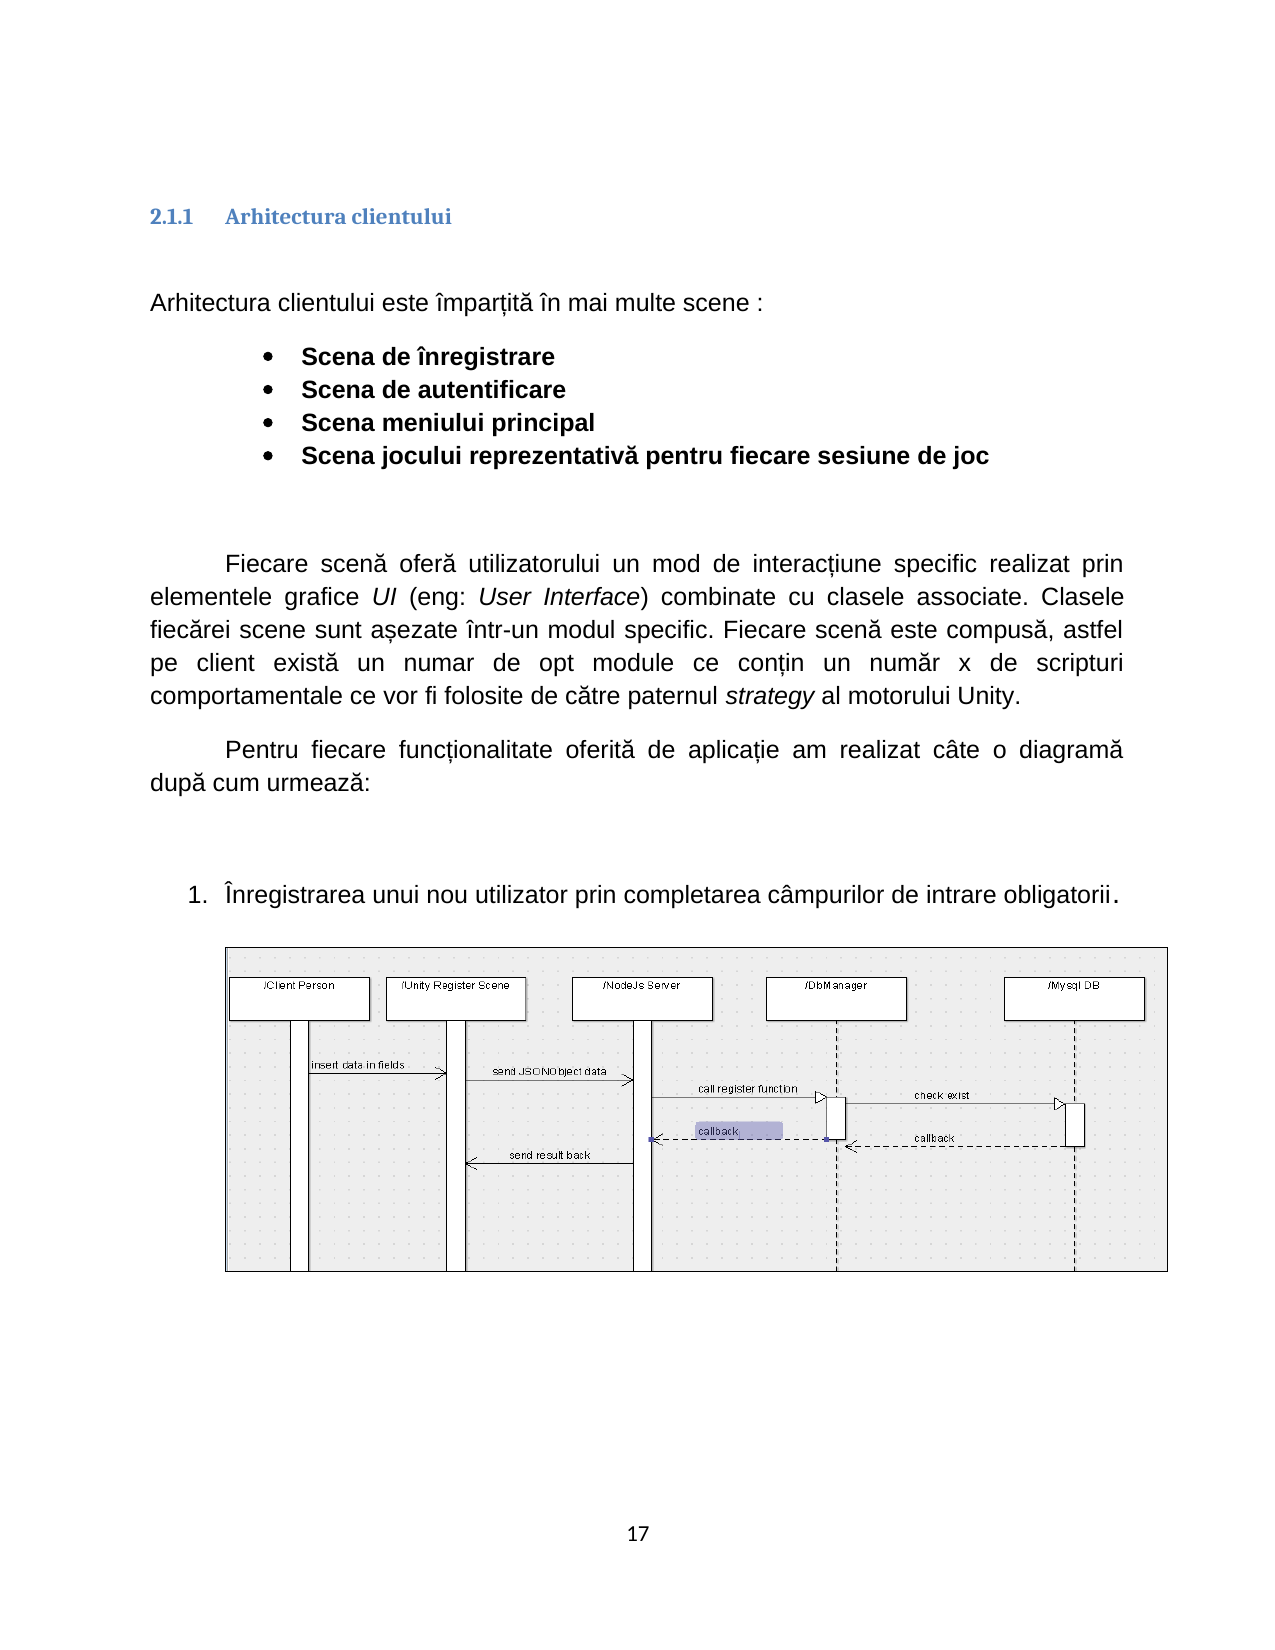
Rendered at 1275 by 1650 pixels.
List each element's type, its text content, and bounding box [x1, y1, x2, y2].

list Scena de înregistrare [263, 342, 1125, 371]
list Scena meniului principal [263, 408, 1125, 437]
text Arhitectura clientului este împarțită în mai multe scene : [150, 288, 1125, 317]
text Fiecare scenă oferă utilizatorului un mod de interacțiune specific realizat prin elementele grafice UI (eng: User Interface) combinate cu clasele associate. Clasele fiecărei scene sunt așezate într-un modul specific. Fiecare scenă este compusă, astfel pe client există un numar de opt module ce conțin un număr x de scripturi comportamentale ce vor fi folosite de către paternul strategy al motorului Unity. [150, 549, 1125, 710]
picture [226, 948, 1167, 1271]
text Pentru fiecare funcționalitate oferită de aplicație am realizat câte o diagramă după cum urmează: [150, 735, 1125, 797]
list Înregistrarea unui nou utilizator prin completarea câmpurilor de intrare obligatorii. [187, 876, 1125, 909]
list Scena jocului reprezentativă pentru fiecare sesiune de joc [263, 441, 1125, 470]
subtitle Arhitectura clientului [150, 204, 1125, 230]
list Scena de autentificare [263, 375, 1125, 404]
